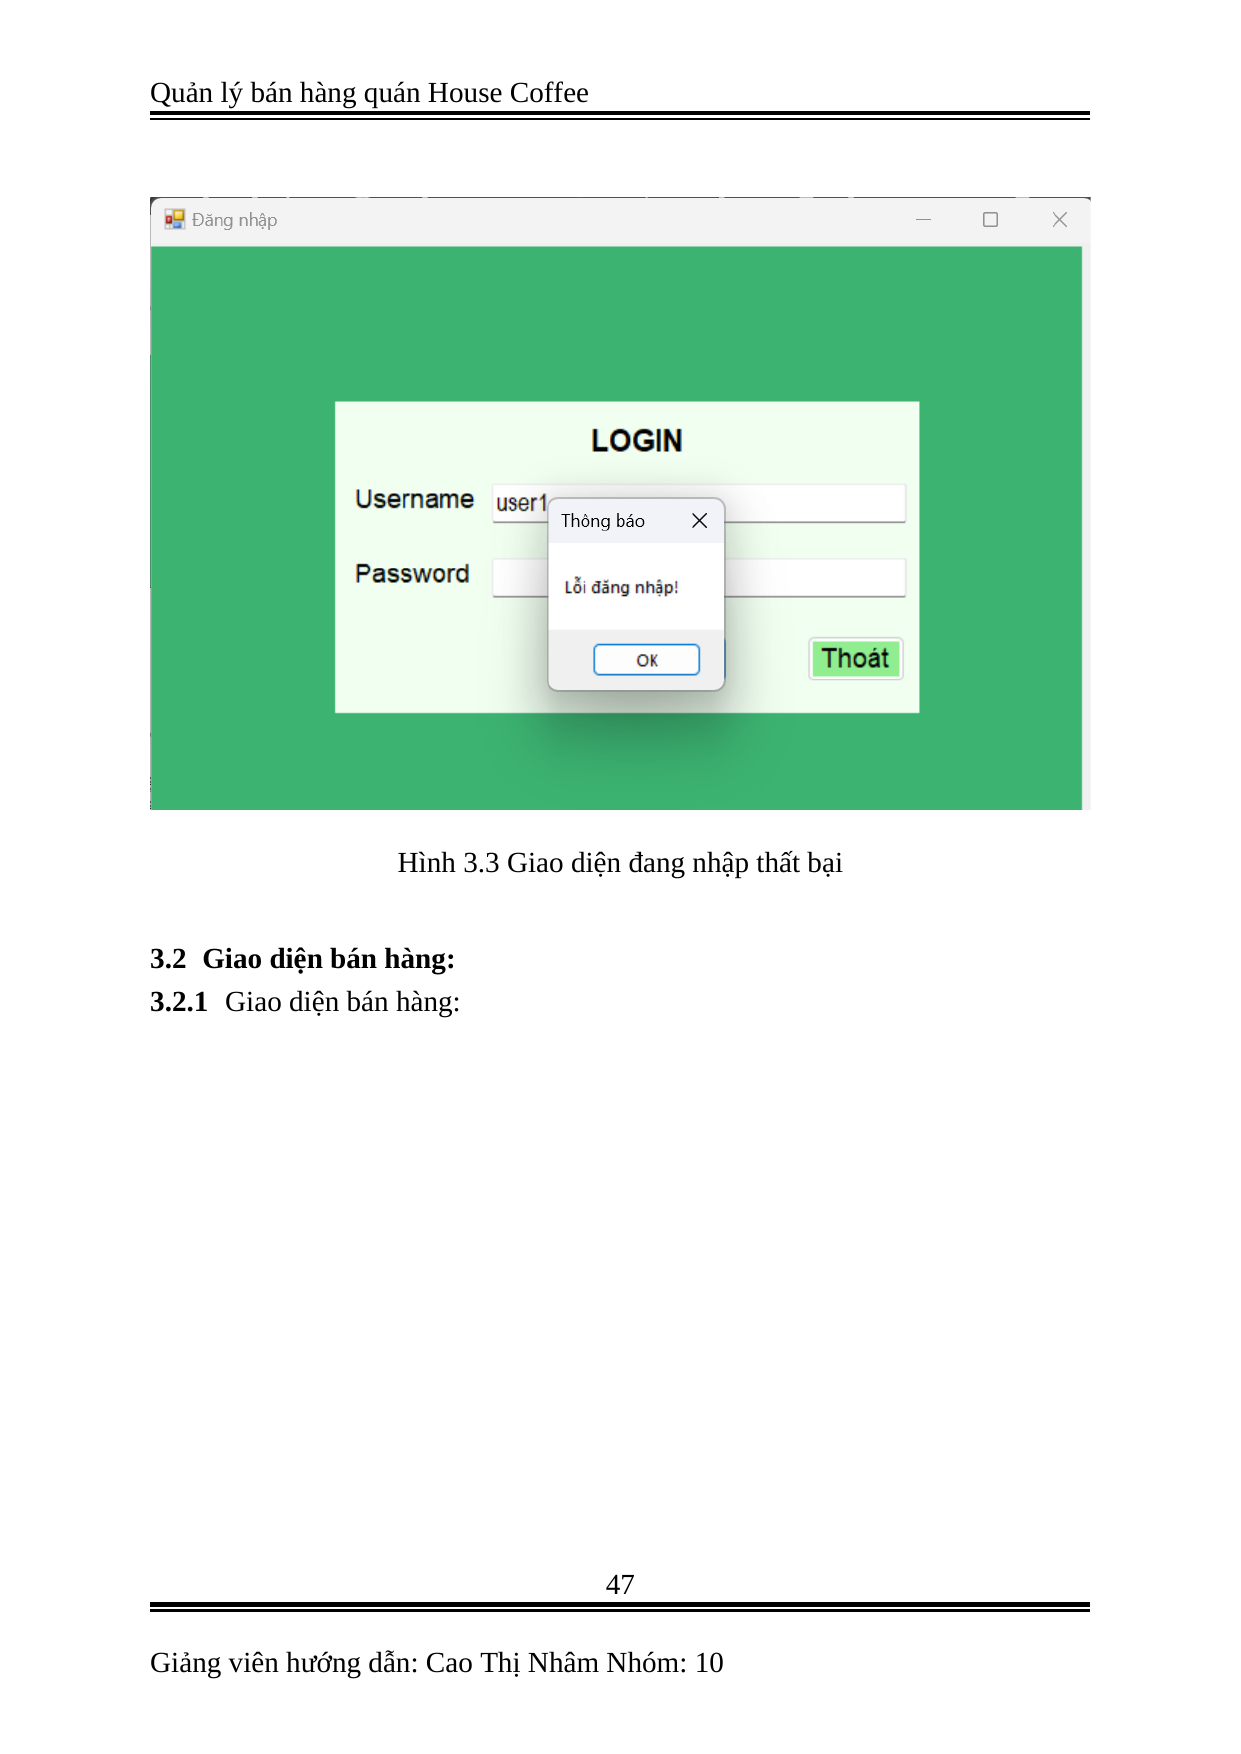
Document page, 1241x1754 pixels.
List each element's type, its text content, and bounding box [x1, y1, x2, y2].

list Giao diện bán hàng: [150, 941, 1090, 974]
list Giao diện bán hàng: [150, 984, 1090, 1018]
text Hình 3.3 Giao diện đang nhập thất bại [150, 845, 1090, 878]
picture [150, 197, 1091, 810]
